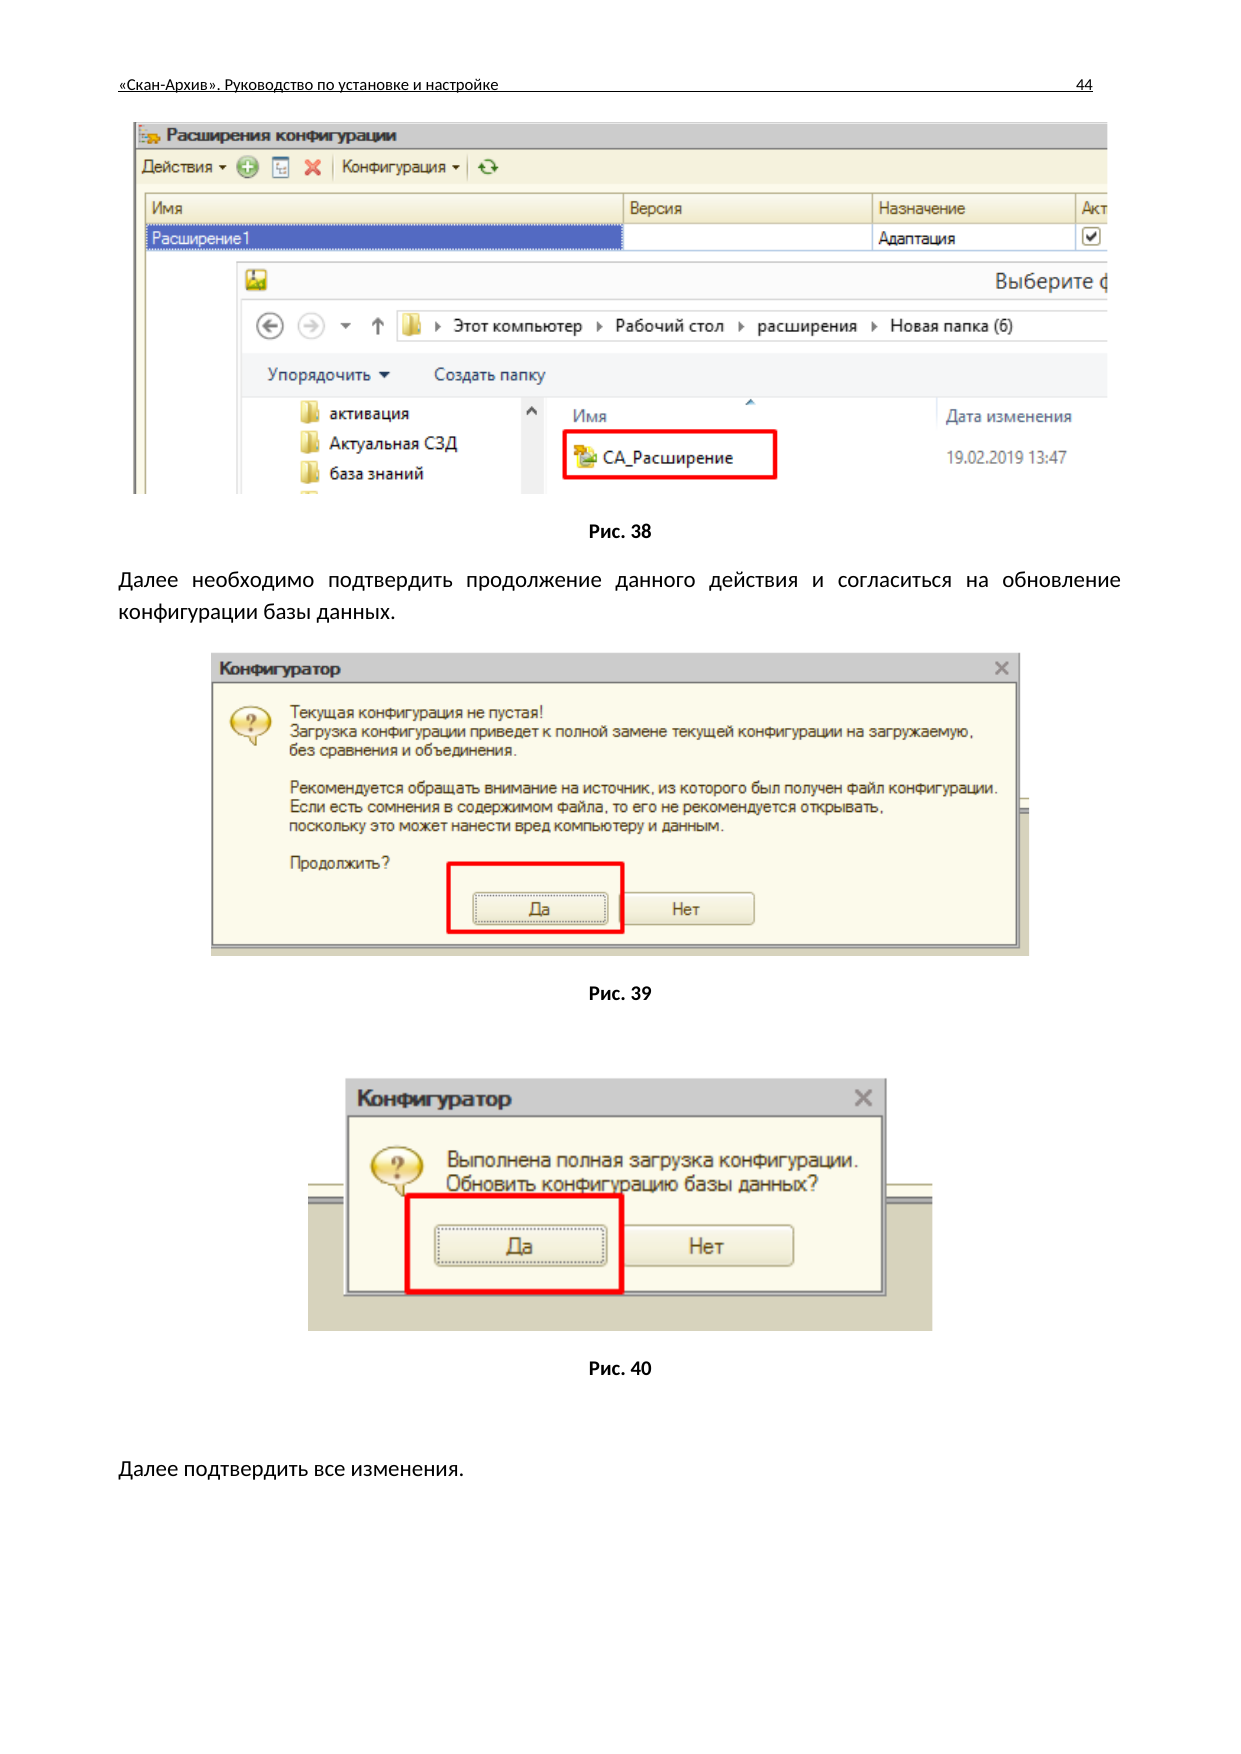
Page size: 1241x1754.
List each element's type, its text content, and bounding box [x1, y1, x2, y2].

picture [132, 122, 1108, 494]
picture [308, 1026, 933, 1331]
text Далее необходимо подтвердить продолжение данного действия и согласиться на обновление конфигурации базы данных. [118, 565, 1122, 625]
text Рис. 38 [118, 518, 1122, 544]
picture [211, 650, 1030, 956]
text Рис. 40 [118, 1355, 1122, 1381]
text Далее подтвердить все изменения. [118, 1454, 1122, 1483]
text Рис. 39 [118, 980, 1122, 1006]
